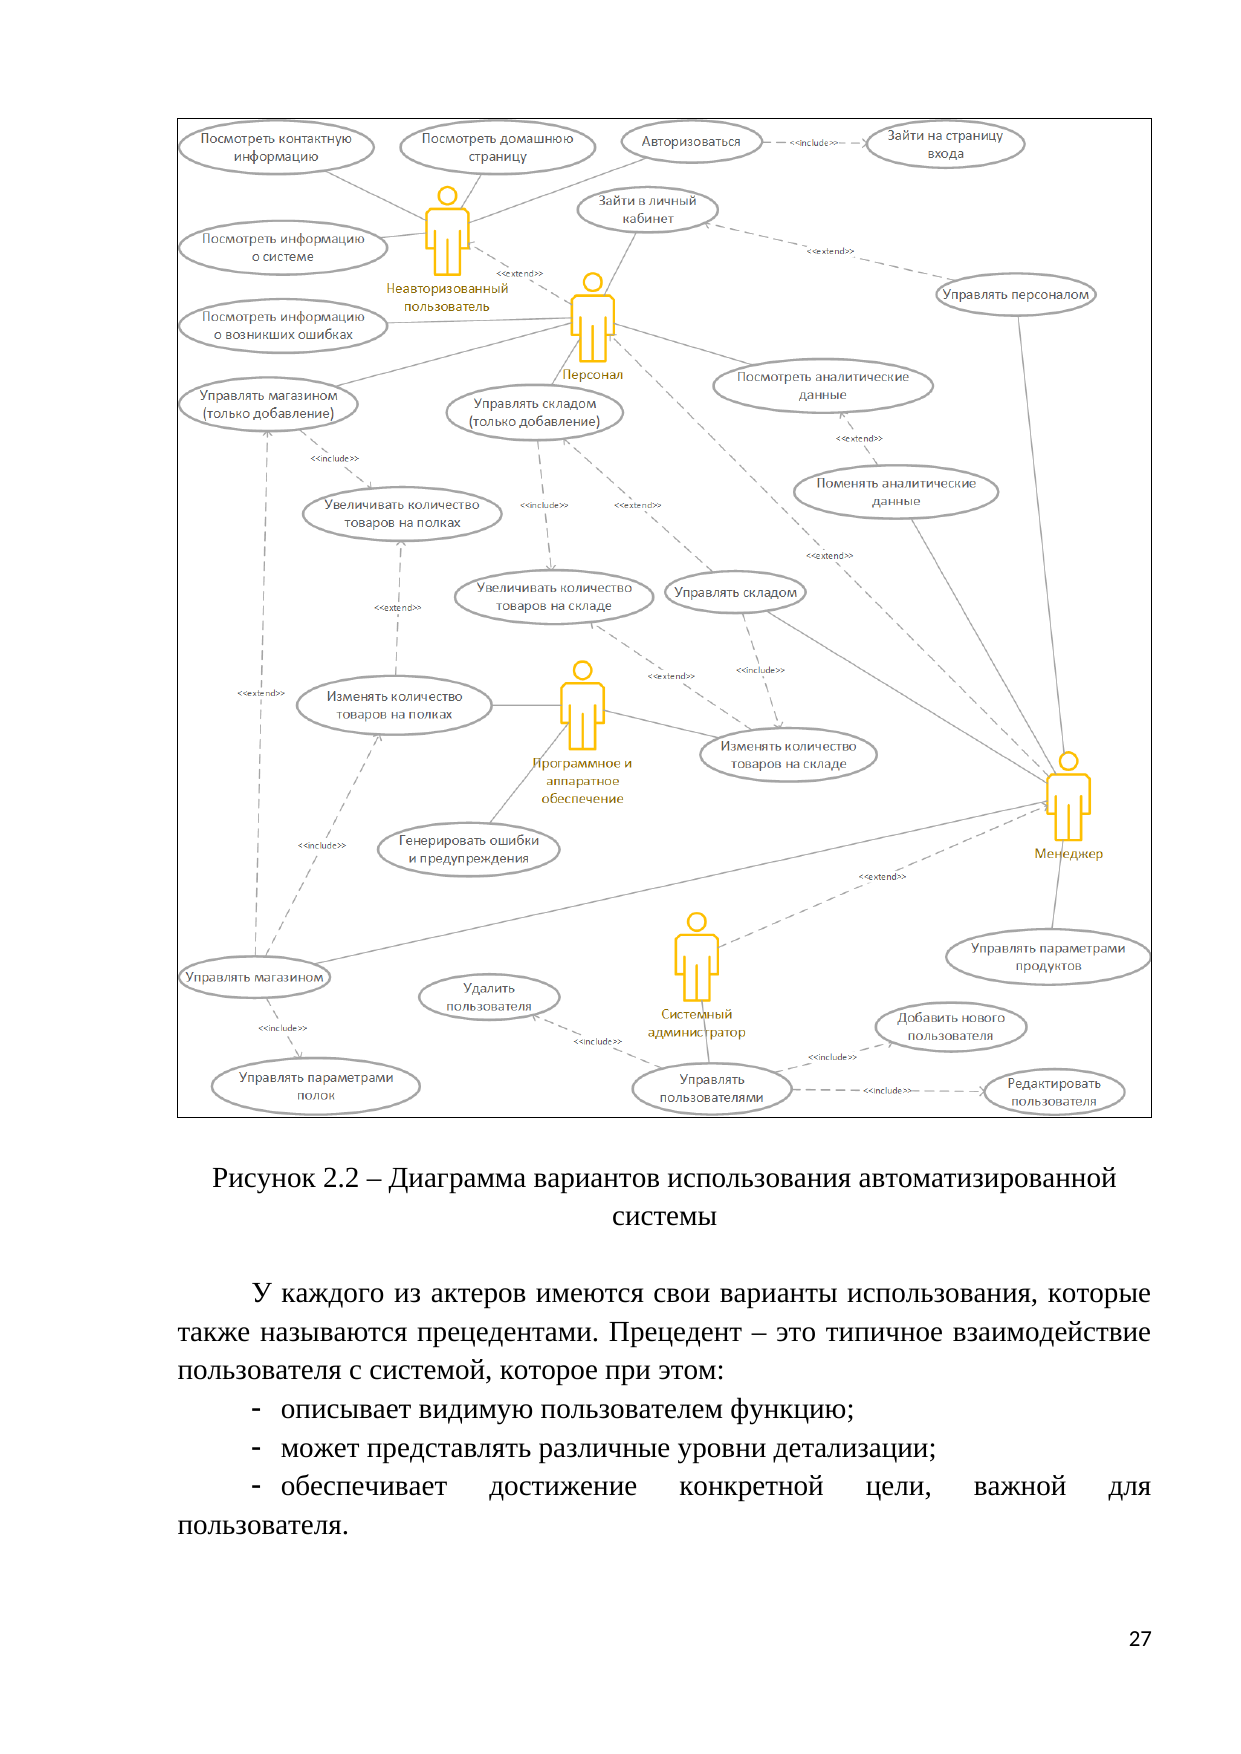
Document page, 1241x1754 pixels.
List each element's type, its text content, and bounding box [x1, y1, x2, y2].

picture [178, 119, 1151, 1117]
list описывает видимую пользователем функцию; [177, 1391, 1152, 1425]
text Рисунок 2.2 – Диаграмма вариантов использования автоматизированной системы [177, 1160, 1152, 1232]
list может представлять различные уровни детализации; [177, 1430, 1152, 1463]
text У каждого из актеров имеются свои варианты использования, которые также называются прецедентами. Прецедент – это типичное взаимодействие пользователя с системой, которое при этом: [177, 1275, 1152, 1386]
list обеспечивает достижение конкретной цели, важной для пользователя. [177, 1468, 1152, 1541]
